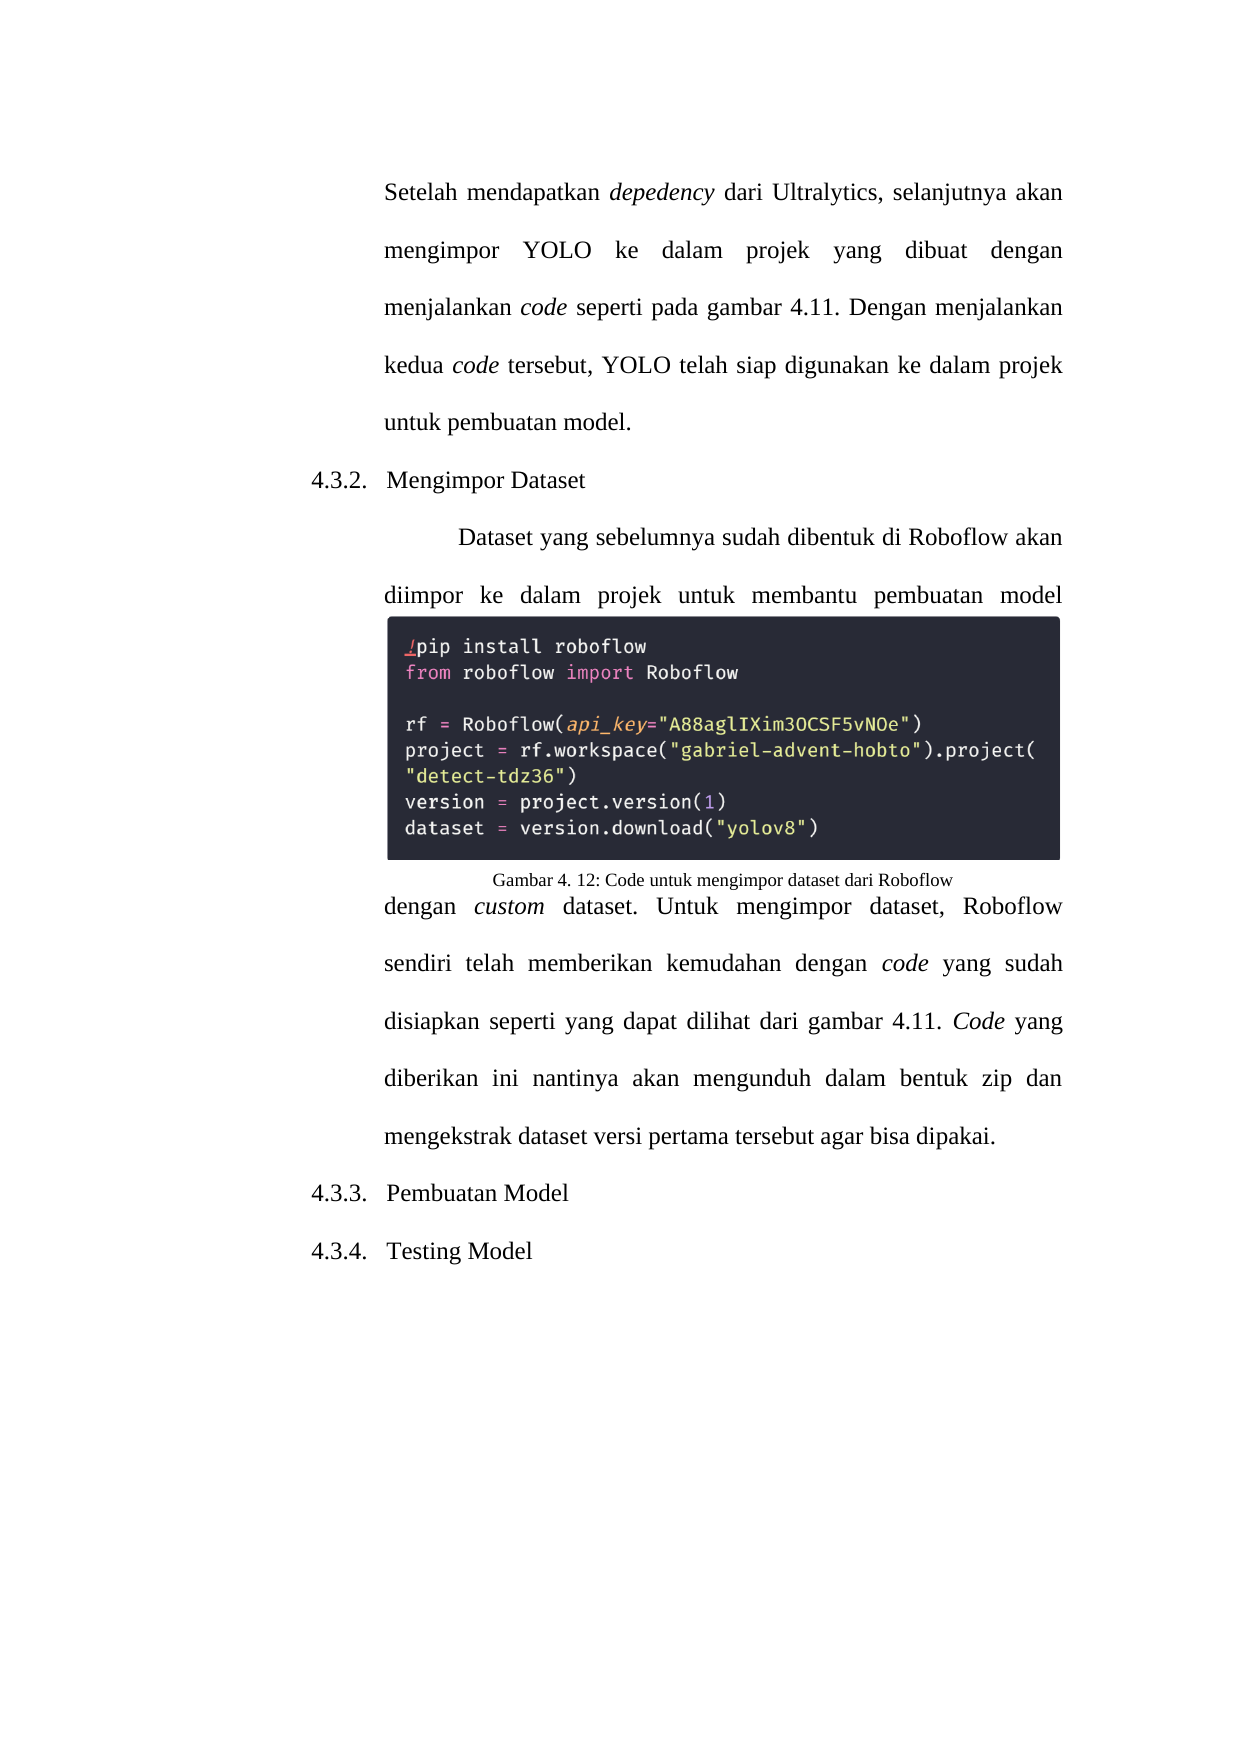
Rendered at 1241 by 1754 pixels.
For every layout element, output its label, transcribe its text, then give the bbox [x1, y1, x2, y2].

list Testing Model [311, 1236, 1063, 1264]
list Mengimpor Dataset [311, 465, 1063, 493]
list Pembuatan Model [311, 1178, 1063, 1207]
picture [384, 616, 1062, 860]
